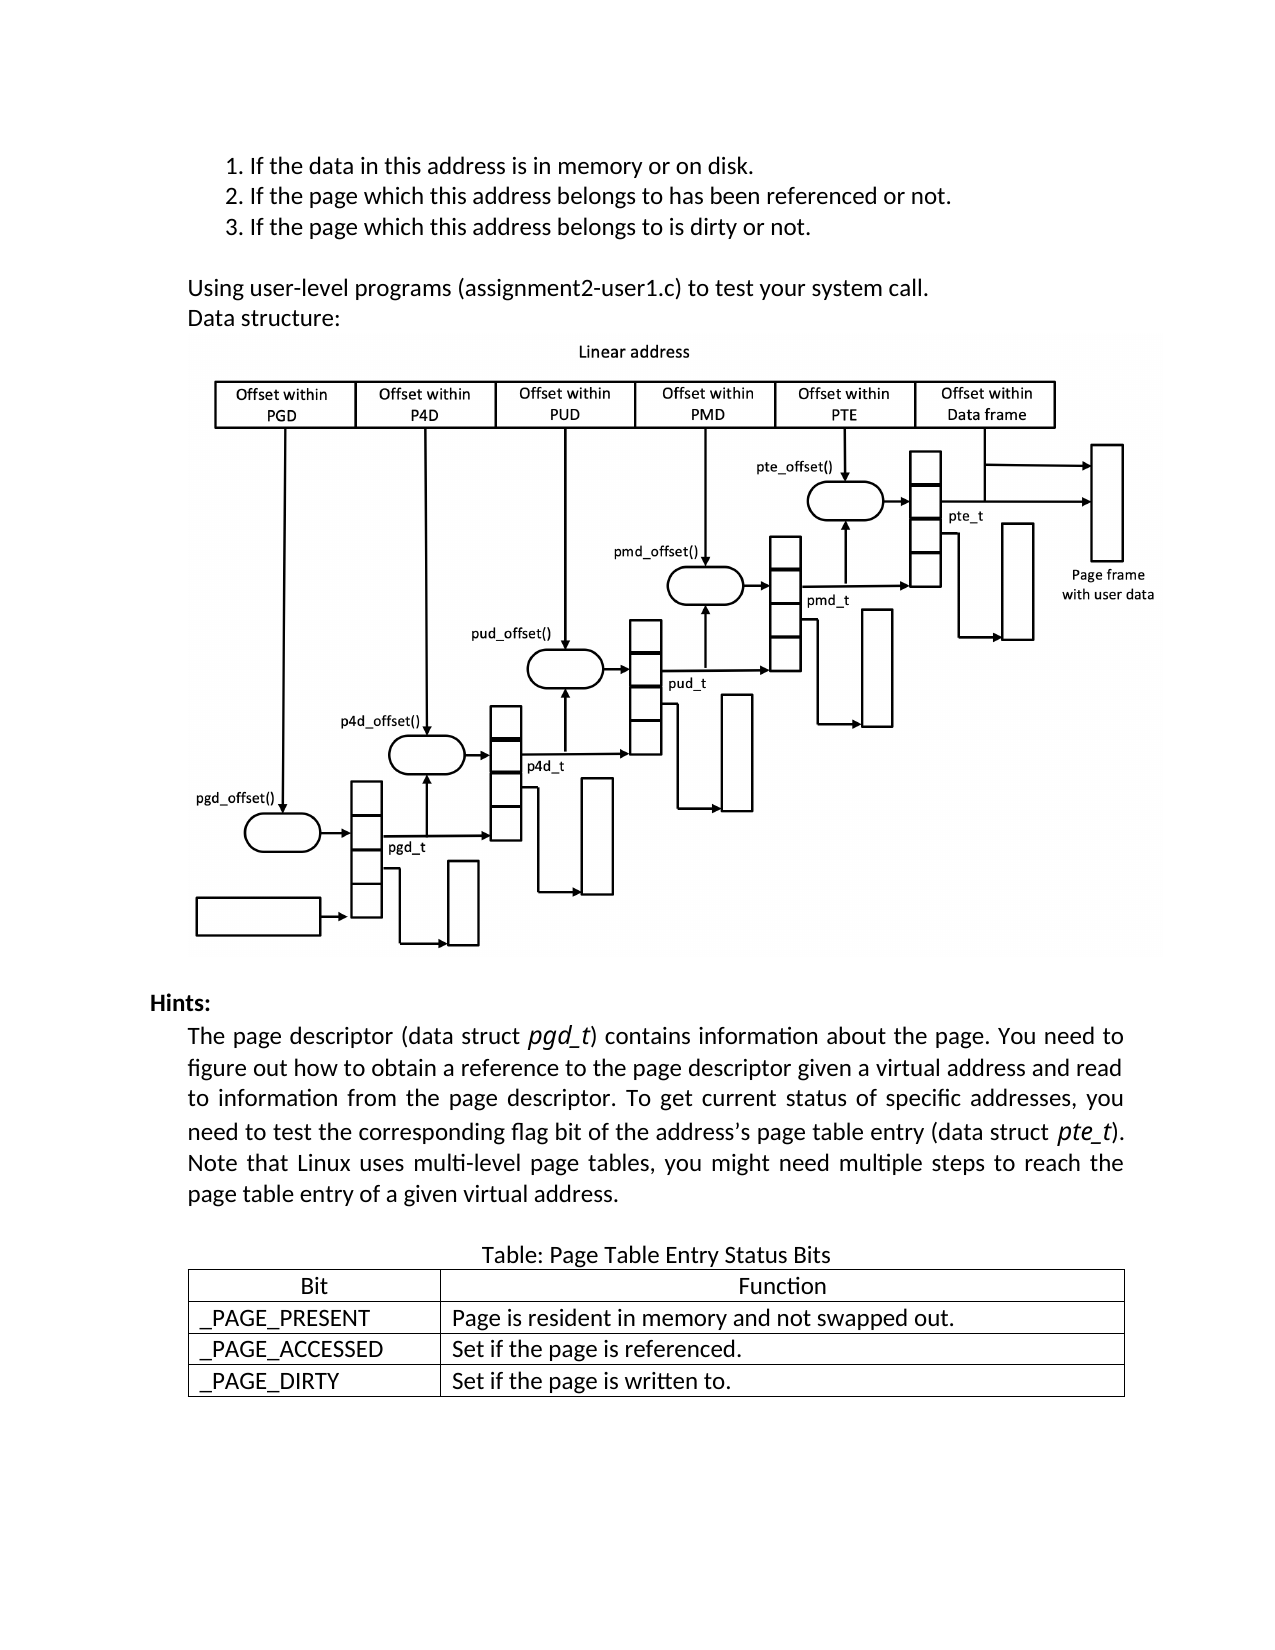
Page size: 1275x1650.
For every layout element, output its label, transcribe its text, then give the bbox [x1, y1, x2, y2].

table_cell _PAGE_ACCESSED [189, 1334, 440, 1364]
text 3. If the page which this address belongs to is dirty or not. [225, 211, 1125, 242]
table_cell _PAGE_DIRTY [189, 1365, 440, 1396]
picture [187, 333, 1163, 957]
text Table: Page Table Entry Status Bits [187, 1239, 1125, 1269]
table_header Bit [189, 1270, 440, 1301]
text Data structure: [187, 303, 1125, 333]
text 2. If the page which this address belongs to has been referenced or not. [225, 181, 1125, 211]
table_header Function [441, 1270, 1124, 1301]
table_cell Page is resident in memory and not swapped out. [441, 1302, 1124, 1332]
text Hints: [150, 987, 1125, 1018]
text 1. If the data in this address is in memory or on disk. [225, 150, 1125, 181]
text The page descriptor (data struct pgd_t) contains information about the page. You need to figure out how to obtain a reference to the page descriptor given a virtual address and read to information from the page descriptor. To get current status of specific addresses, you need to test the corresponding flag bit of the address’s page table entry (data struct pte_t). Note that Linux uses multi-level page tables, you might need multiple steps to reach the page table entry of a given virtual address. [187, 1018, 1125, 1208]
text Using user-level programs (assignment2-user1.c) to test your system call. [187, 272, 1125, 303]
table_cell Set if the page is written to. [441, 1365, 1124, 1396]
table_cell Set if the page is referenced. [441, 1334, 1124, 1364]
table_cell _PAGE_PRESENT [189, 1302, 440, 1332]
